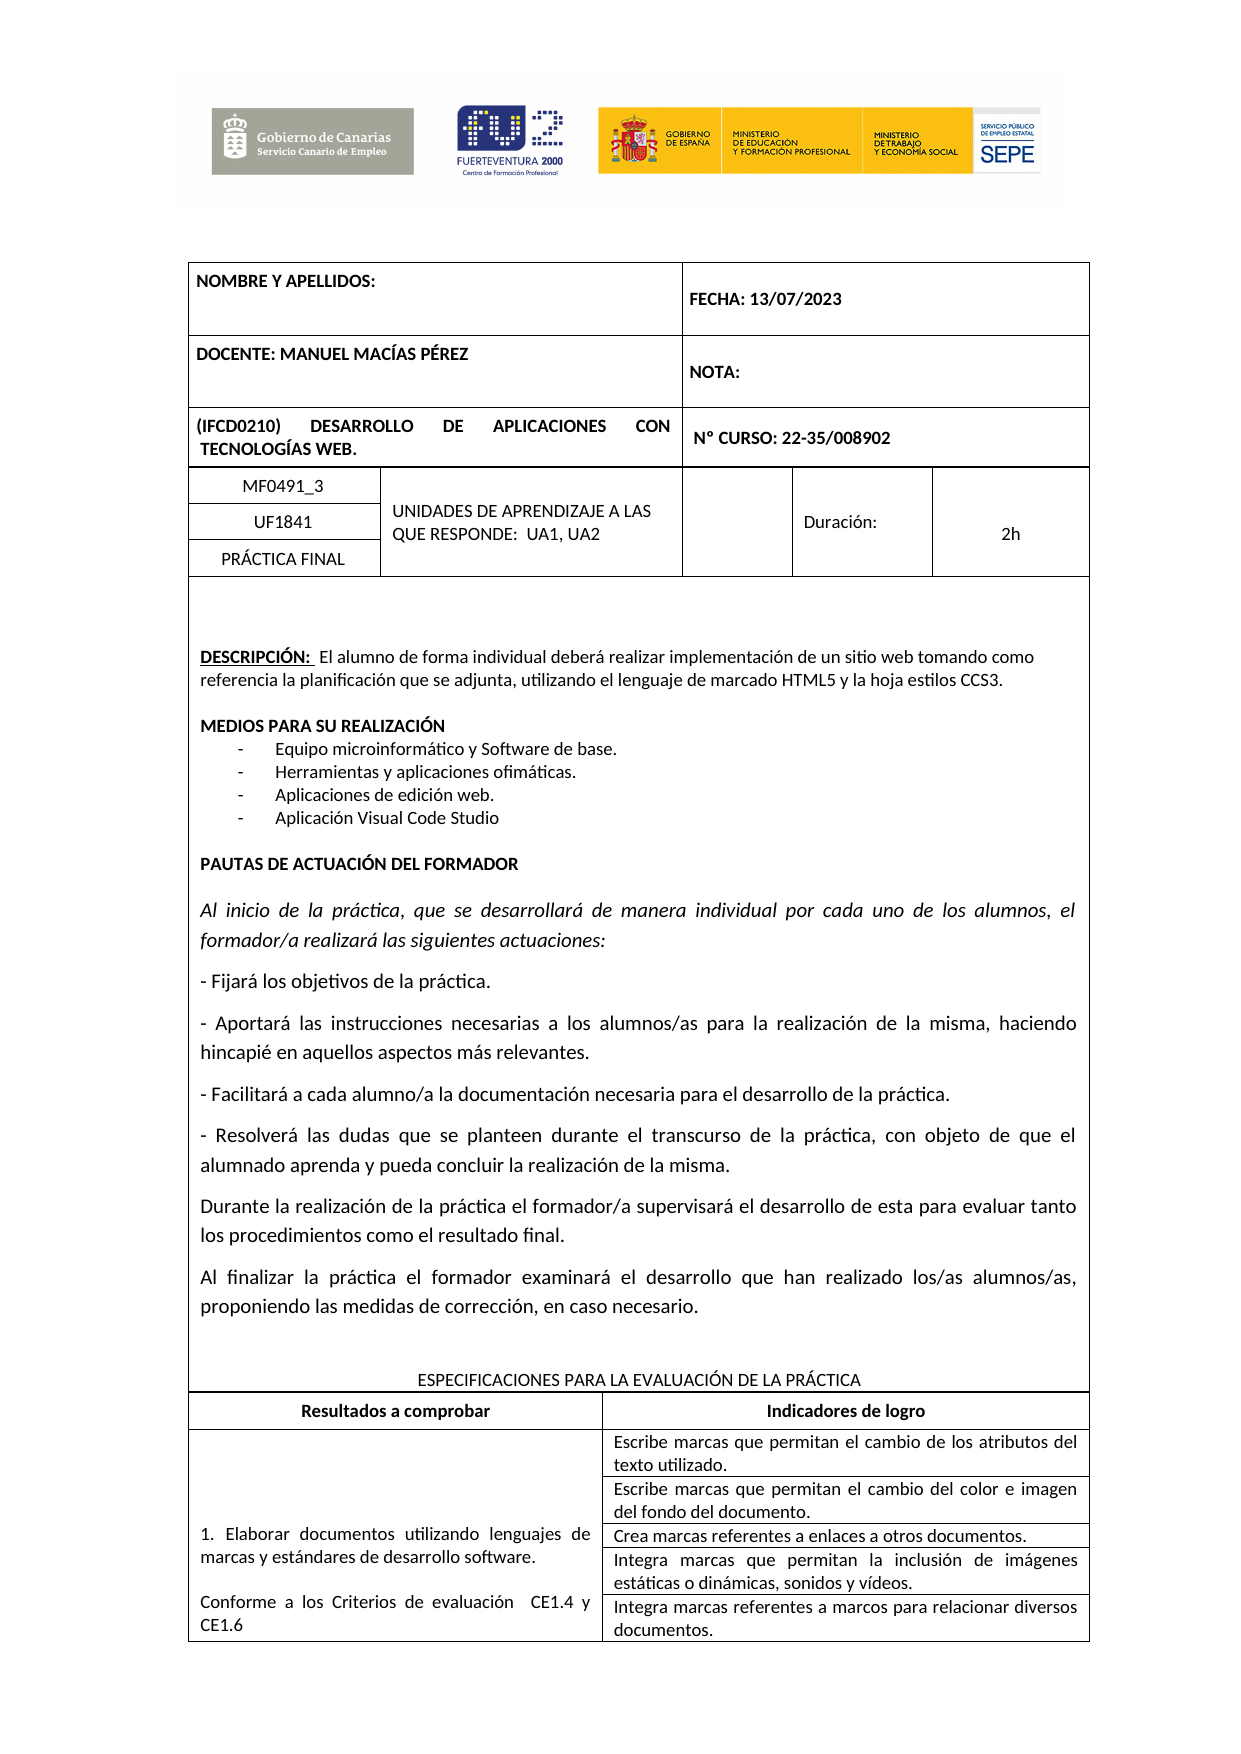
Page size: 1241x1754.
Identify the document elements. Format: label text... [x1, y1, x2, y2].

table_cell Crea marcas referentes a enlaces a otros documentos. [603, 1524, 1089, 1547]
table_cell UF1841 [189, 504, 380, 539]
table_cell Duración: [793, 468, 932, 576]
table_cell NOTA: [683, 336, 1089, 407]
table_cell Escribe marcas que permitan el cambio de los atributos del texto utilizado. [603, 1430, 1089, 1476]
table_cell Resultados a comprobar [189, 1393, 602, 1429]
table_cell Nº CURSO: 22-35/008902 [683, 408, 1089, 466]
table_cell PRÁCTICA FINAL [189, 540, 380, 576]
table_cell Integra marcas referentes a marcos para relacionar diversos documentos. [603, 1595, 1089, 1641]
table_cell Indicadores de logro [603, 1393, 1089, 1429]
table_cell MF0491_3 [189, 468, 380, 503]
table_cell UNIDADES DE APRENDIZAJE A LAS QUE RESPONDE: UA1, UA2 [381, 468, 682, 576]
table_cell Escribe marcas que permitan el cambio del color e imagen del fondo del documento. [603, 1477, 1089, 1523]
table_cell [683, 468, 792, 576]
table_header FECHA: 13/07/2023 [683, 263, 1089, 335]
table_cell 1. Elaborar documentos utilizando lenguajes de marcas y estándares de desarrollo software. Conforme a los Criterios de evaluación CE1.4 y CE1.6 [189, 1430, 602, 1641]
table_header NOMBRE Y APELLIDOS: [189, 263, 682, 335]
table_cell DESCRIPCIÓN: El alumno de forma individual deberá realizar implementación de un sitio web tomando como referencia la planificación que se adjunta, utilizando el lenguaje de marcado HTML5 y la hoja estilos CCS3. MEDIOS PARA SU REALIZACIÓN Equipo microinformático y Software de base. Herramientas y aplicaciones ofimáticas. Aplicaciones de edición web. Aplicación Visual Code Studio PAUTAS DE ACTUACIÓN DEL FORMADOR Al inicio de la práctica, que se desarrollará de manera individual por cada uno de los alumnos, el formador/a realizará las siguientes actuaciones: - Fijará los objetivos de la práctica. - Aportará las instrucciones necesarias a los alumnos/as para la realización de la misma, haciendo hincapié en aquellos aspectos más relevantes. - Facilitará a cada alumno/a la documentación necesaria para el desarrollo de la práctica. - Resolverá las dudas que se planteen durante el transcurso de la práctica, con objeto de que el alumnado aprenda y pueda concluir la realización de la misma. Durante la realización de la práctica el formador/a supervisará el desarrollo de esta para evaluar tanto los procedimientos como el resultado final. Al finalizar la práctica el formador examinará el desarrollo que han realizado los/as alumnos/as, proponiendo las medidas de corrección, en caso necesario. ESPECIFICACIONES PARA LA EVALUACIÓN DE LA PRÁCTICA [189, 577, 1089, 1391]
picture [177, 73, 1063, 207]
table_cell Integra marcas que permitan la inclusión de imágenes estáticas o dinámicas, sonidos y vídeos. [603, 1548, 1089, 1594]
table_cell (IFCD0210) DESARROLLO DE APLICACIONES CON TECNOLOGÍAS WEB. [189, 408, 682, 466]
table_cell 2h [933, 468, 1089, 576]
table_cell DOCENTE: MANUEL MACÍAS PÉREZ [189, 336, 682, 407]
